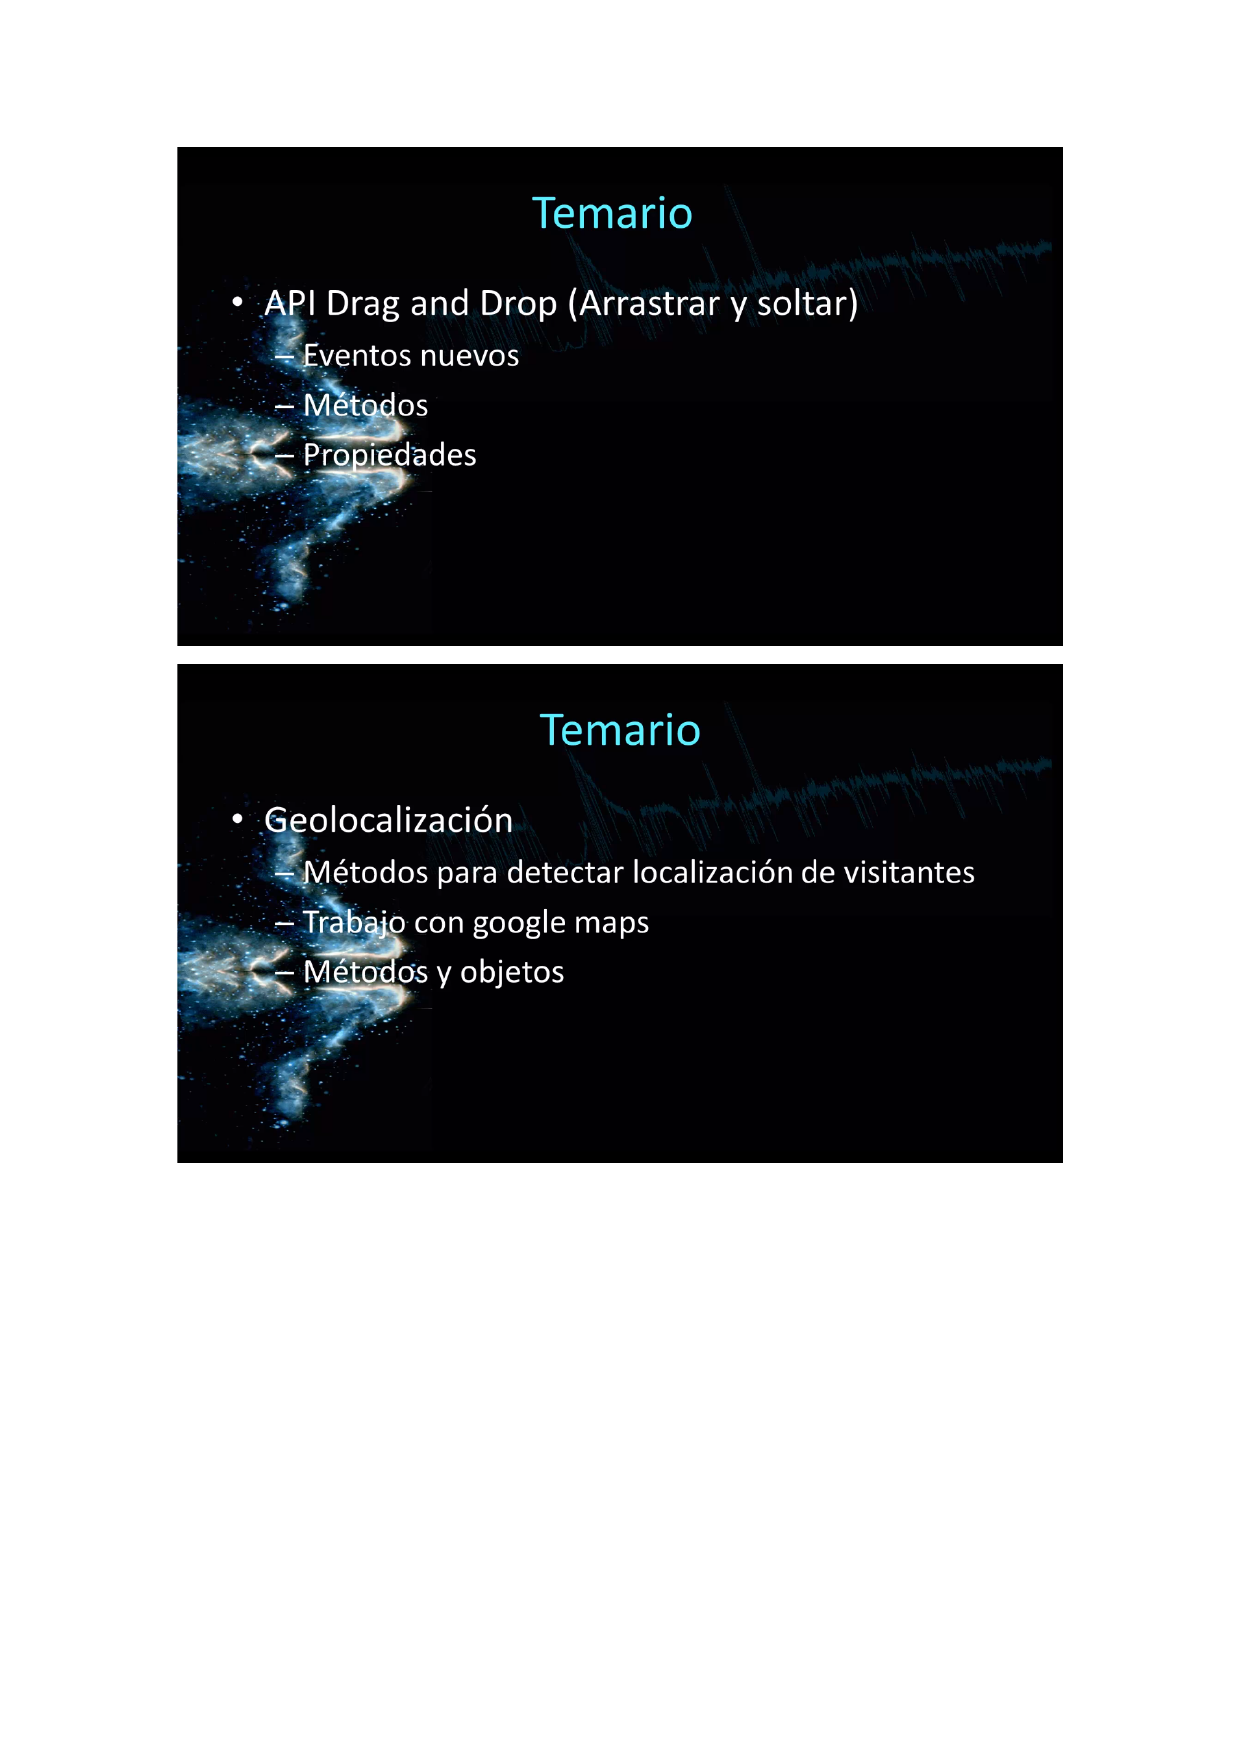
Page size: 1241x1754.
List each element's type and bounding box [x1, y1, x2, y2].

picture [177, 664, 1063, 1163]
picture [177, 147, 1063, 646]
